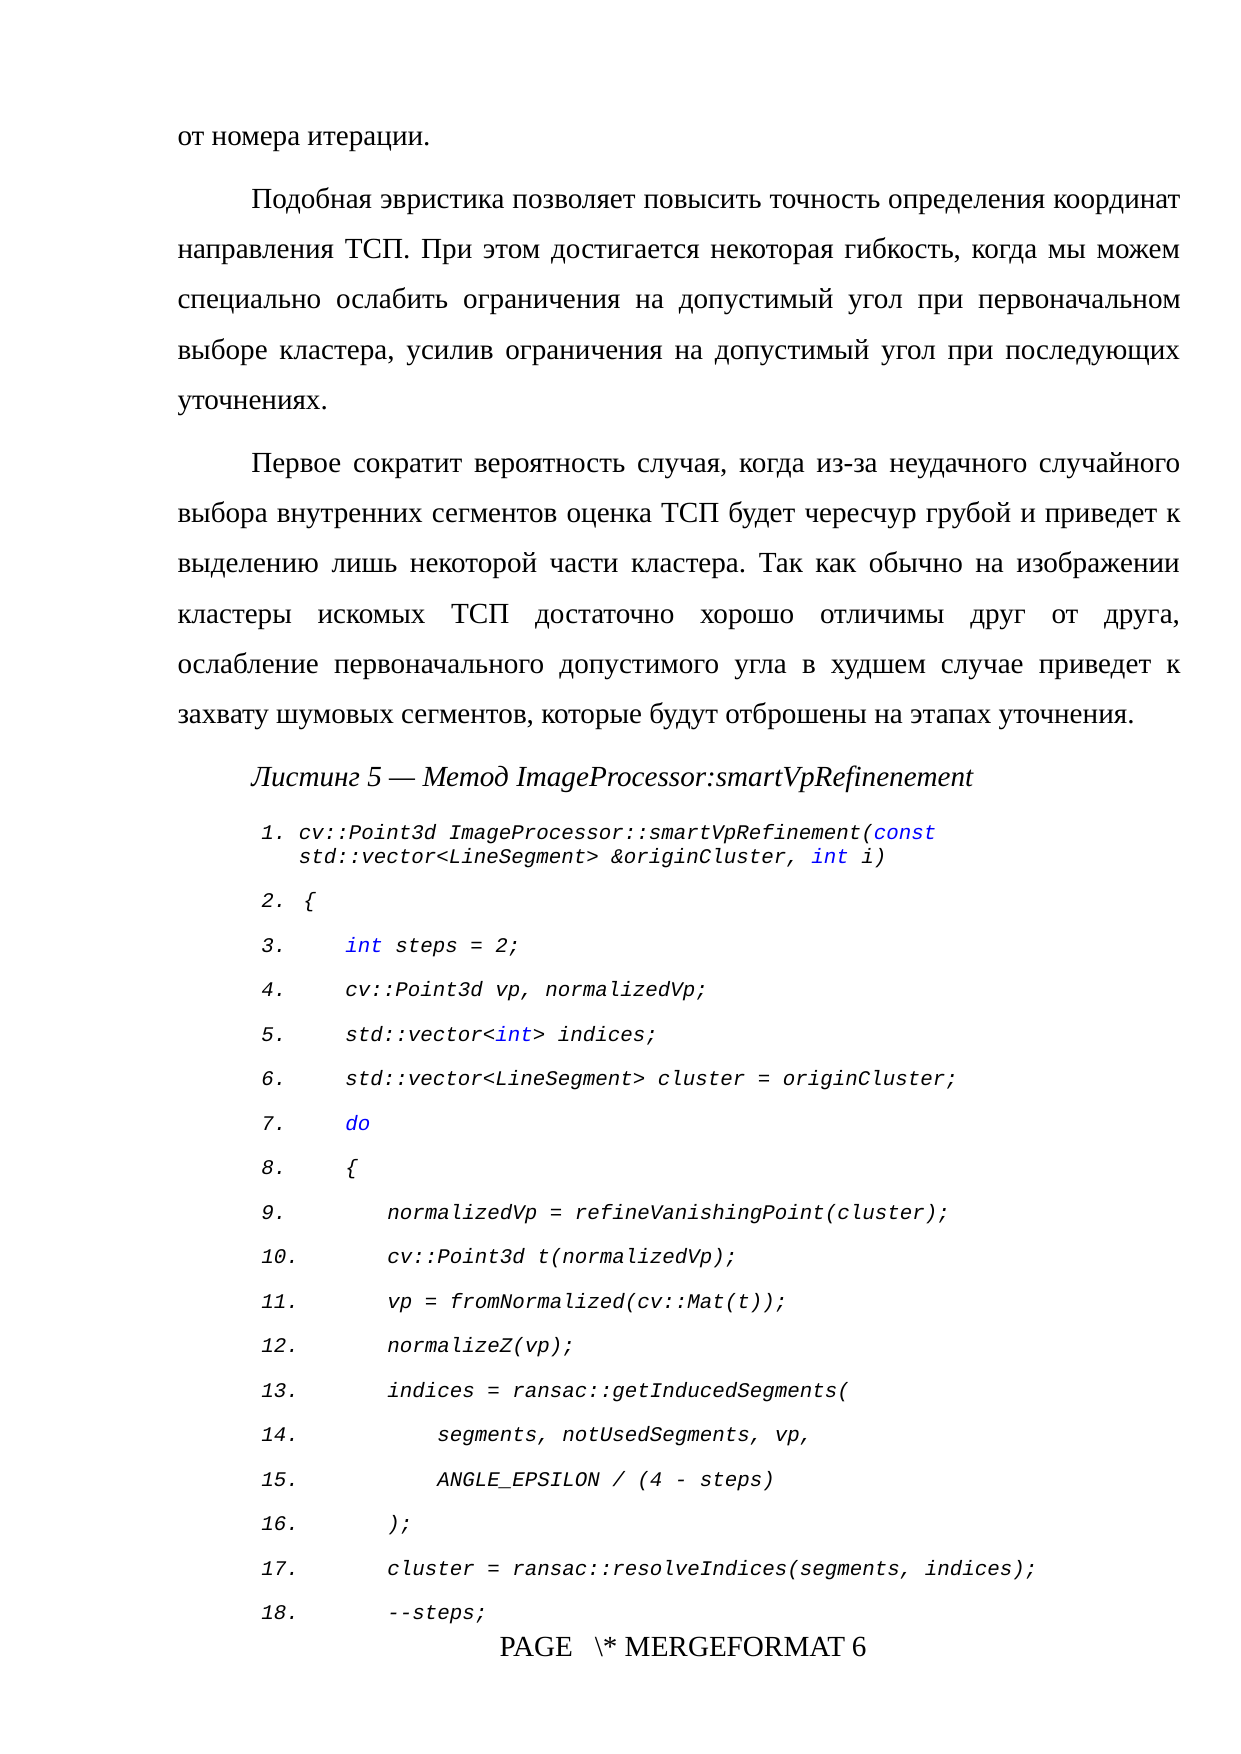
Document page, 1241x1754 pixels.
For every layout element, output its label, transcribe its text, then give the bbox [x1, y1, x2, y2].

list ANGLE_EPSILON / (4 - steps) [261, 1468, 1181, 1492]
list cv::Point3d vp, normalizedVp; [261, 979, 1181, 1003]
list normalizeZ(vp); [261, 1335, 1181, 1359]
list { [261, 1157, 1181, 1181]
list int steps = 2; [261, 935, 1181, 958]
list std::vector<int> indices; [261, 1024, 1181, 1047]
list { [261, 890, 1181, 914]
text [177, 118, 1181, 152]
list normalizedVp = refineVanishingPoint(cluster); [261, 1202, 1181, 1225]
list cluster = ransac::resolveIndices(segments, indices); [261, 1557, 1181, 1581]
list --steps; [261, 1602, 1181, 1626]
list std::vector<LineSegment> cluster = originCluster; [261, 1068, 1181, 1092]
list cv::Point3d t(normalizedVp); [261, 1246, 1181, 1270]
list vp = fromNormalized(cv::Mat(t)); [261, 1291, 1181, 1314]
text Первое сократит вероятность случая, когда из-за неудачного случайного выбора внутренних сегментов оценка ТСП будет чересчур грубой и приведет к выделению лишь некоторой части кластера. Так как обычно на изображении кластеры искомых ТСП достаточно хорошо отличимы друг от друга, ослабление первоначального допустимого угла в худшем случае приведет к захвату шумовых сегментов, которые будут отброшены на этапах уточнения. [177, 445, 1181, 730]
list ); [261, 1513, 1181, 1537]
text Подобная эвристика позволяет повысить точность определения координат направления ТСП. При этом достигается некоторая гибкость, когда мы можем специально ослабить ограничения на допустимый угол при первоначальном выборе кластера, усилив ограничения на допустимый угол при последующих уточнениях. [177, 181, 1181, 416]
list segments, notUsedSegments, vp, [261, 1424, 1181, 1448]
text Листинг 5 — Метод ImageProcessor:smartVpRefinenement [177, 759, 1181, 793]
list cv::Point3d ImageProcessor::smartVpRefinement(const std::vector<LineSegment> &originCluster, int i) [261, 822, 1181, 869]
list do [261, 1113, 1181, 1136]
list indices = ransac::getInducedSegments( [261, 1379, 1181, 1403]
